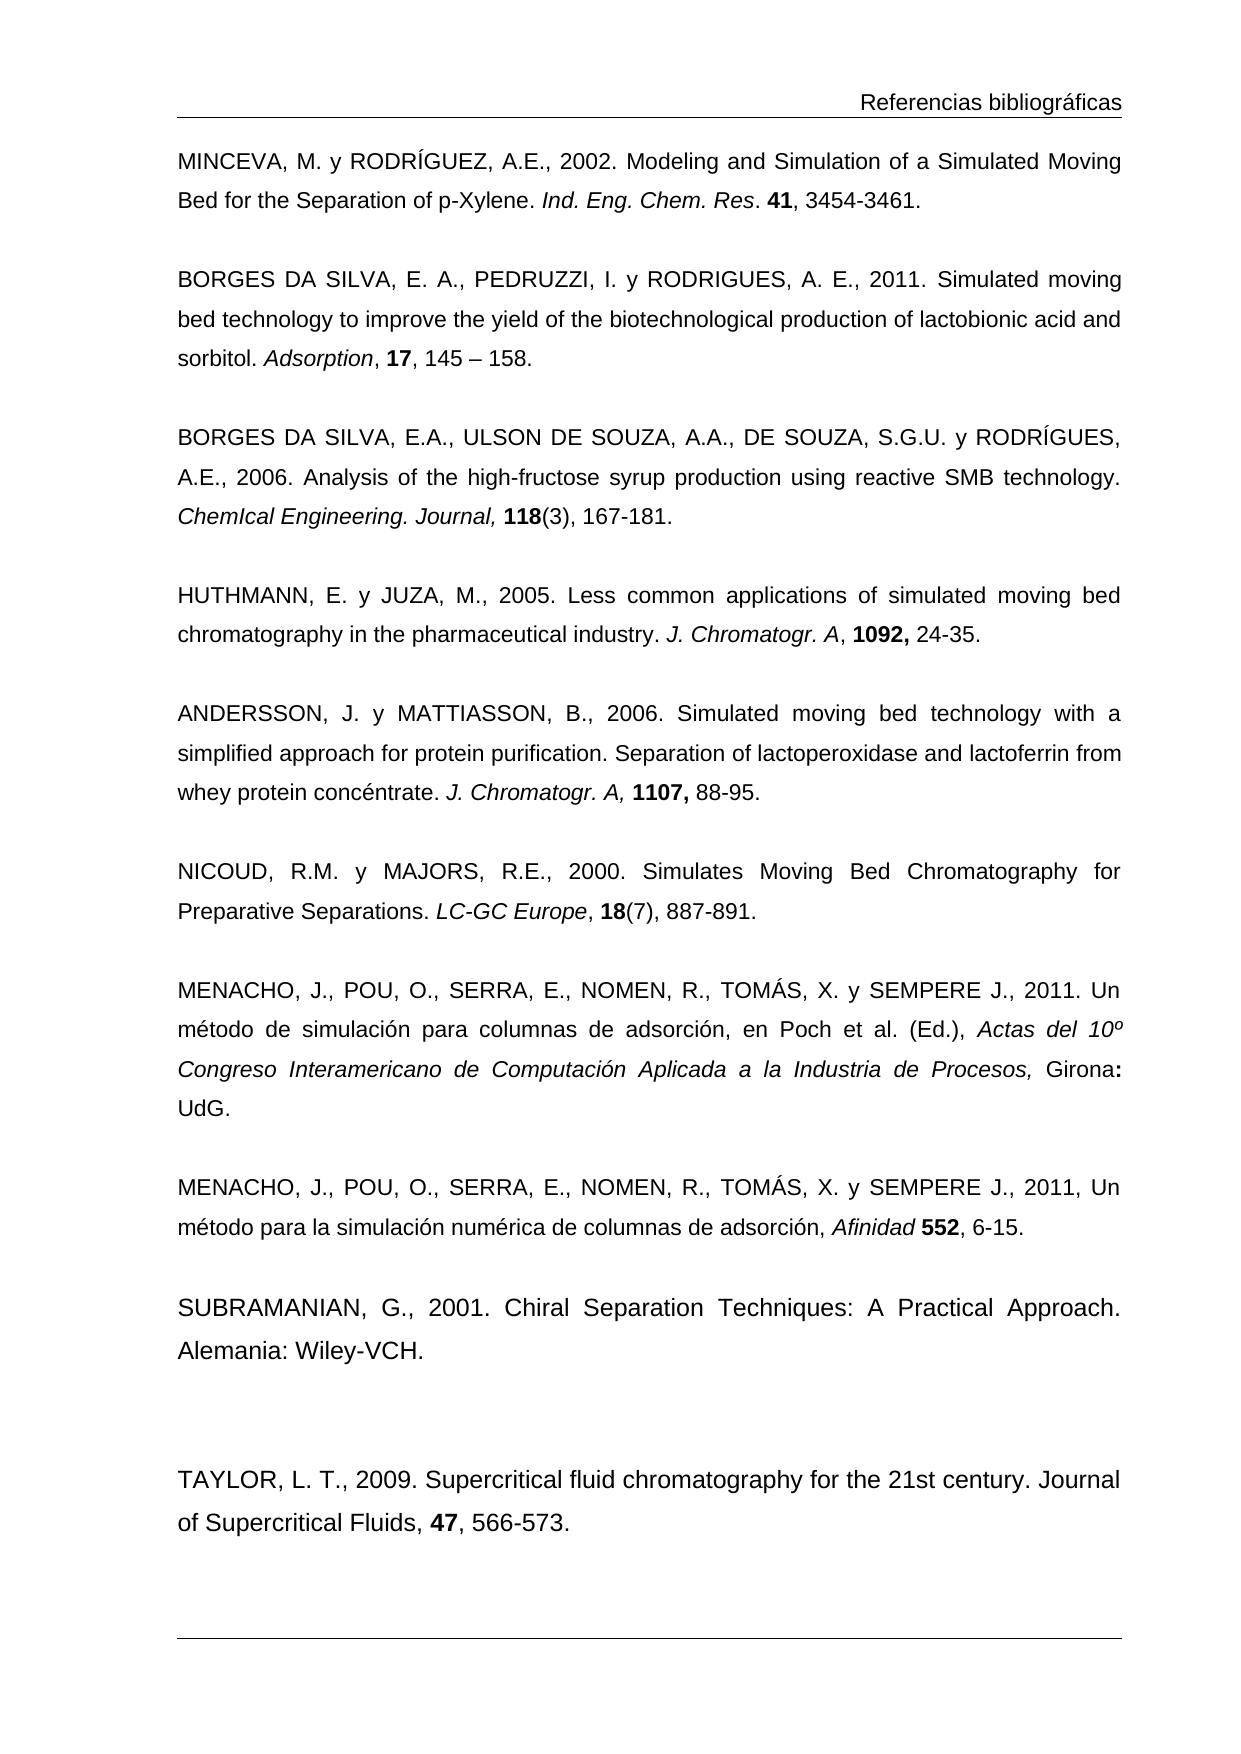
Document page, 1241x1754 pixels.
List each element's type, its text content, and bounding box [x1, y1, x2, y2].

text MENACHO, J., POU, O., SERRA, E., NOMEN, R., TOMÁS, X. y SEMPERE J., 2011. Un método de simulación para columnas de adsorción, en Poch et al. (Ed.), Actas del 10º Congreso Interamericano de Computación Aplicada a la Industria de Procesos, Girona: UdG. [177, 977, 1122, 1122]
text SUBRAMANIAN, G., 2001. Chiral Separation Techniques: A Practical Approach. Alemania: Wiley-VCH. [177, 1293, 1122, 1364]
text ANDERSSON, J. y MATTIASSON, B., 2006. Simulated moving bed technology with a simplified approach for protein purification. Separation of lactoperoxidase and lactoferrin from whey protein concéntrate. J. Chromatogr. A, 1107, 88-95. [177, 700, 1122, 806]
text MINCEVA, M. y RODRÍGUEZ, A.E., 2002. Modeling and Simulation of a Simulated Moving Bed for the Separation of p-Xylene. Ind. Eng. Chem. Res. 41, 3454-3461. [177, 148, 1122, 213]
text NICOUD, R.M. y MAJORS, R.E., 2000. Simulates Moving Bed Chromatography for Preparative Separations. LC-GC Europe, 18(7), 887-891. [177, 858, 1122, 924]
text BORGES DA SILVA, E.A., ULSON DE SOUZA, A.A., DE SOUZA, S.G.U. y RODRÍGUES, A.E., 2006. Analysis of the high-fructose syrup production using reactive SMB technology. ChemIcal Engineering. Journal, 118(3), 167-181. [177, 424, 1122, 529]
text MENACHO, J., POU, O., SERRA, E., NOMEN, R., TOMÁS, X. y SEMPERE J., 2011, Un método para la simulación numérica de columnas de adsorción, Afinidad 552, 6-15. [177, 1174, 1122, 1240]
text HUTHMANN, E. y JUZA, M., 2005. Less common applications of simulated moving bed chromatography in the pharmaceutical industry. J. Chromatogr. A, 1092, 24-35. [177, 582, 1122, 648]
text TAYLOR, L. T., 2009. Supercritical fluid chromatography for the 21st century. Journal of Supercritical Fluids, 47, 566-573. [177, 1465, 1122, 1537]
text BORGES DA SILVA, E. A., PEDRUZZI, I. y RODRIGUES, A. E., 2011. Simulated moving bed technology to improve the yield of the biotechnological production of lactobionic acid and sorbitol. Adsorption, 17, 145 – 158. [177, 266, 1122, 371]
